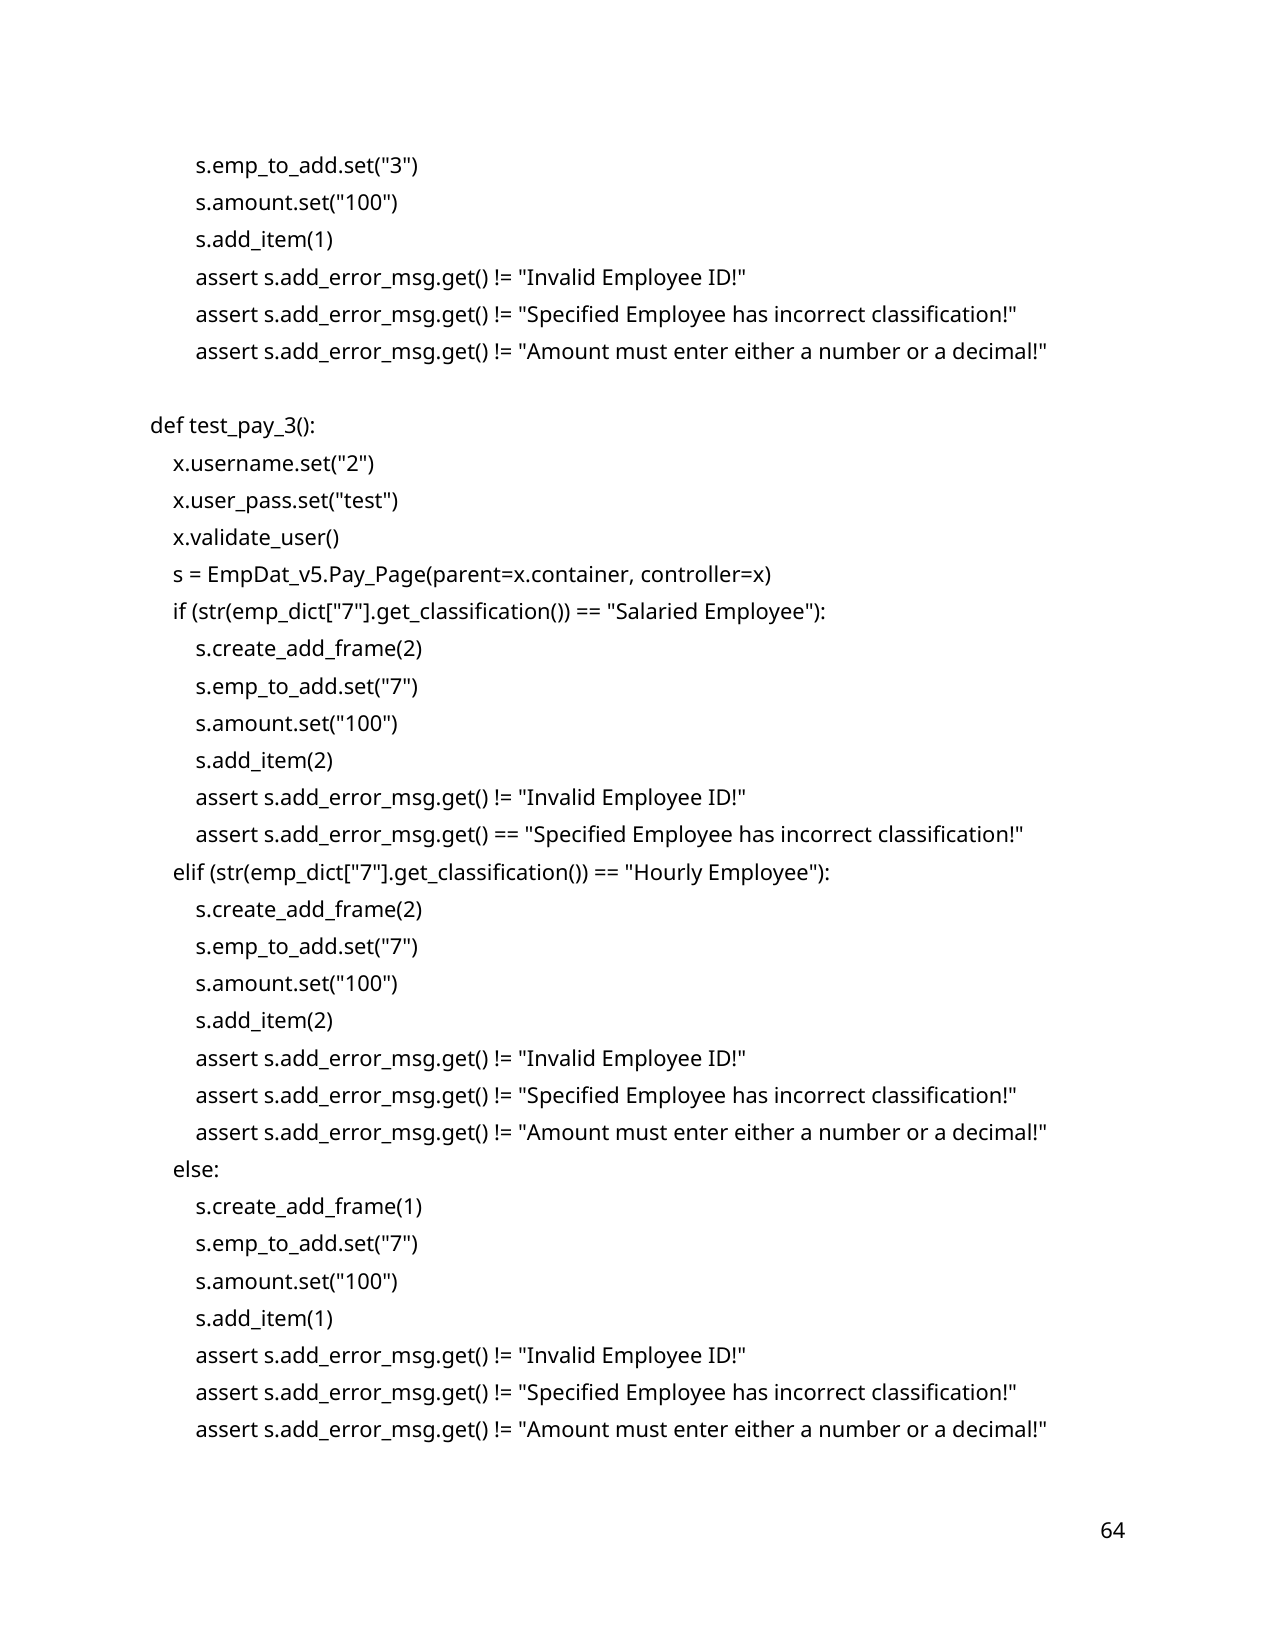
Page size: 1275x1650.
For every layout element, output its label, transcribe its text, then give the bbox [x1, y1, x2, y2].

text assert s.add_error_msg.get() != "Amount must enter either a number or a decimal!" [150, 1117, 1125, 1147]
text assert s.add_error_msg.get() != "Invalid Employee ID!" [150, 1340, 1125, 1370]
text s.add_item(1) [150, 224, 1125, 254]
text x.username.set("2") [150, 447, 1125, 477]
text else: [150, 1154, 1125, 1184]
text s.amount.set("100") [150, 1266, 1125, 1295]
text assert s.add_error_msg.get() == "Specified Employee has incorrect classification!" [150, 819, 1125, 849]
text assert s.add_error_msg.get() != "Amount must enter either a number or a decimal!" [150, 336, 1125, 366]
text elif (str(emp_dict["7"].get_classification()) == "Hourly Employee"): [150, 857, 1125, 886]
text s.create_add_frame(1) [150, 1191, 1125, 1221]
text x.user_pass.set("test") [150, 485, 1125, 514]
text s.add_item(2) [150, 745, 1125, 775]
text s.amount.set("100") [150, 708, 1125, 738]
text if (str(emp_dict["7"].get_classification()) == "Salaried Employee"): [150, 596, 1125, 626]
text assert s.add_error_msg.get() != "Invalid Employee ID!" [150, 1042, 1125, 1072]
text assert s.add_error_msg.get() != "Amount must enter either a number or a decimal!" [150, 1414, 1125, 1444]
text s.emp_to_add.set("7") [150, 931, 1125, 961]
text assert s.add_error_msg.get() != "Invalid Employee ID!" [150, 782, 1125, 812]
text s.add_item(1) [150, 1303, 1125, 1333]
text x.validate_user() [150, 522, 1125, 552]
text s.emp_to_add.set("7") [150, 1228, 1125, 1258]
text s.create_add_frame(2) [150, 894, 1125, 923]
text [150, 299, 1125, 328]
text assert s.add_error_msg.get() != "Invalid Employee ID!" [150, 262, 1125, 291]
text def test_pay_3(): [150, 410, 1125, 440]
text s.amount.set("100") [150, 187, 1125, 217]
text s.add_item(2) [150, 1005, 1125, 1035]
text s.create_add_frame(2) [150, 633, 1125, 663]
text s.emp_to_add.set("7") [150, 671, 1125, 700]
text s = EmpDat_v5.Pay_Page(parent=x.container, controller=x) [150, 559, 1125, 589]
text assert s.add_error_msg.get() != "Specified Employee has incorrect classification!" [150, 1080, 1125, 1109]
text assert s.add_error_msg.get() != "Specified Employee has incorrect classification!" [150, 1377, 1125, 1407]
text s.emp_to_add.set("3") [150, 150, 1125, 180]
text s.amount.set("100") [150, 968, 1125, 998]
